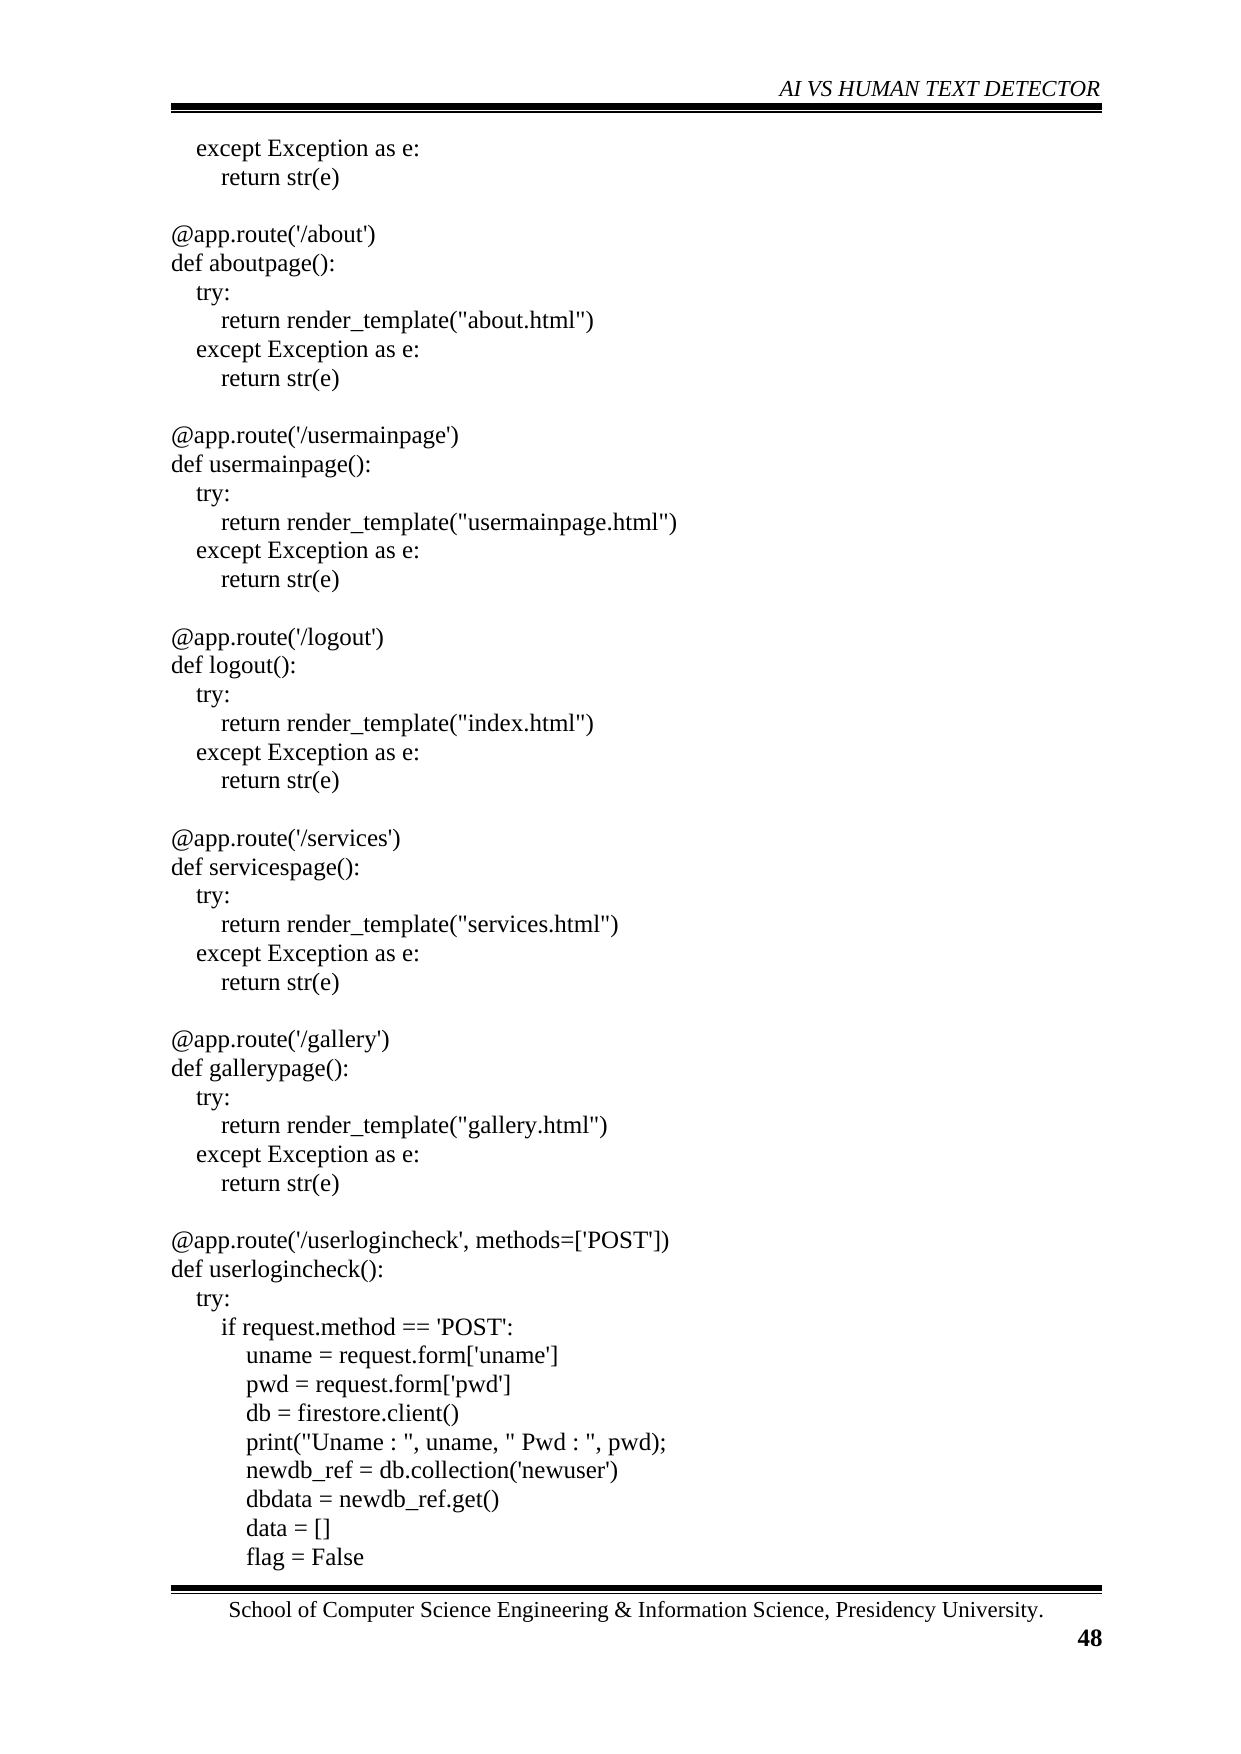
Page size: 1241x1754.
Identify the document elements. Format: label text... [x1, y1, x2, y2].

text newdb_ref = db.collection('newuser') [171, 1455, 1102, 1484]
text return str(e) [171, 967, 1102, 995]
text def userlogincheck(): [171, 1254, 1102, 1283]
text if request.method == 'POST': [171, 1312, 1102, 1340]
text try: [171, 478, 1102, 507]
text @app.route('/services') [171, 823, 1102, 852]
text def servicespage(): [171, 852, 1102, 880]
text except Exception as e: [171, 535, 1102, 564]
text db = firestore.client() [171, 1398, 1102, 1427]
text return render_template("index.html") [171, 708, 1102, 737]
text data = [] [171, 1513, 1102, 1542]
text dbdata = newdb_ref.get() [171, 1484, 1102, 1513]
text try: [171, 277, 1102, 305]
text @app.route('/about') [171, 219, 1102, 248]
text try: [171, 1082, 1102, 1110]
text return str(e) [171, 765, 1102, 794]
text except Exception as e: [171, 334, 1102, 363]
text def logout(): [171, 650, 1102, 679]
text def gallerypage(): [171, 1053, 1102, 1082]
text uname = request.form['uname'] [171, 1340, 1102, 1369]
text flag = False [171, 1542, 1102, 1570]
text try: [171, 1283, 1102, 1312]
text return str(e) [171, 363, 1102, 392]
text try: [171, 880, 1102, 909]
text return str(e) [171, 564, 1102, 593]
text def usermainpage(): [171, 449, 1102, 478]
text return render_template("about.html") [171, 305, 1102, 334]
text print("Uname : ", uname, " Pwd : ", pwd); [171, 1427, 1102, 1455]
text return str(e) [171, 162, 1102, 190]
text pwd = request.form['pwd'] [171, 1369, 1102, 1398]
text @app.route('/gallery') [171, 1024, 1102, 1053]
text except Exception as e: [171, 1139, 1102, 1168]
text except Exception as e: [171, 133, 1102, 162]
text return render_template("gallery.html") [171, 1110, 1102, 1139]
text return render_template("services.html") [171, 909, 1102, 938]
text try: [171, 679, 1102, 708]
text except Exception as e: [171, 938, 1102, 967]
text @app.route('/logout') [171, 622, 1102, 650]
text @app.route('/userlogincheck', methods=['POST']) [171, 1225, 1102, 1254]
text return str(e) [171, 1168, 1102, 1197]
text except Exception as e: [171, 737, 1102, 765]
text return render_template("usermainpage.html") [171, 507, 1102, 535]
text @app.route('/usermainpage') [171, 420, 1102, 449]
text def aboutpage(): [171, 248, 1102, 277]
